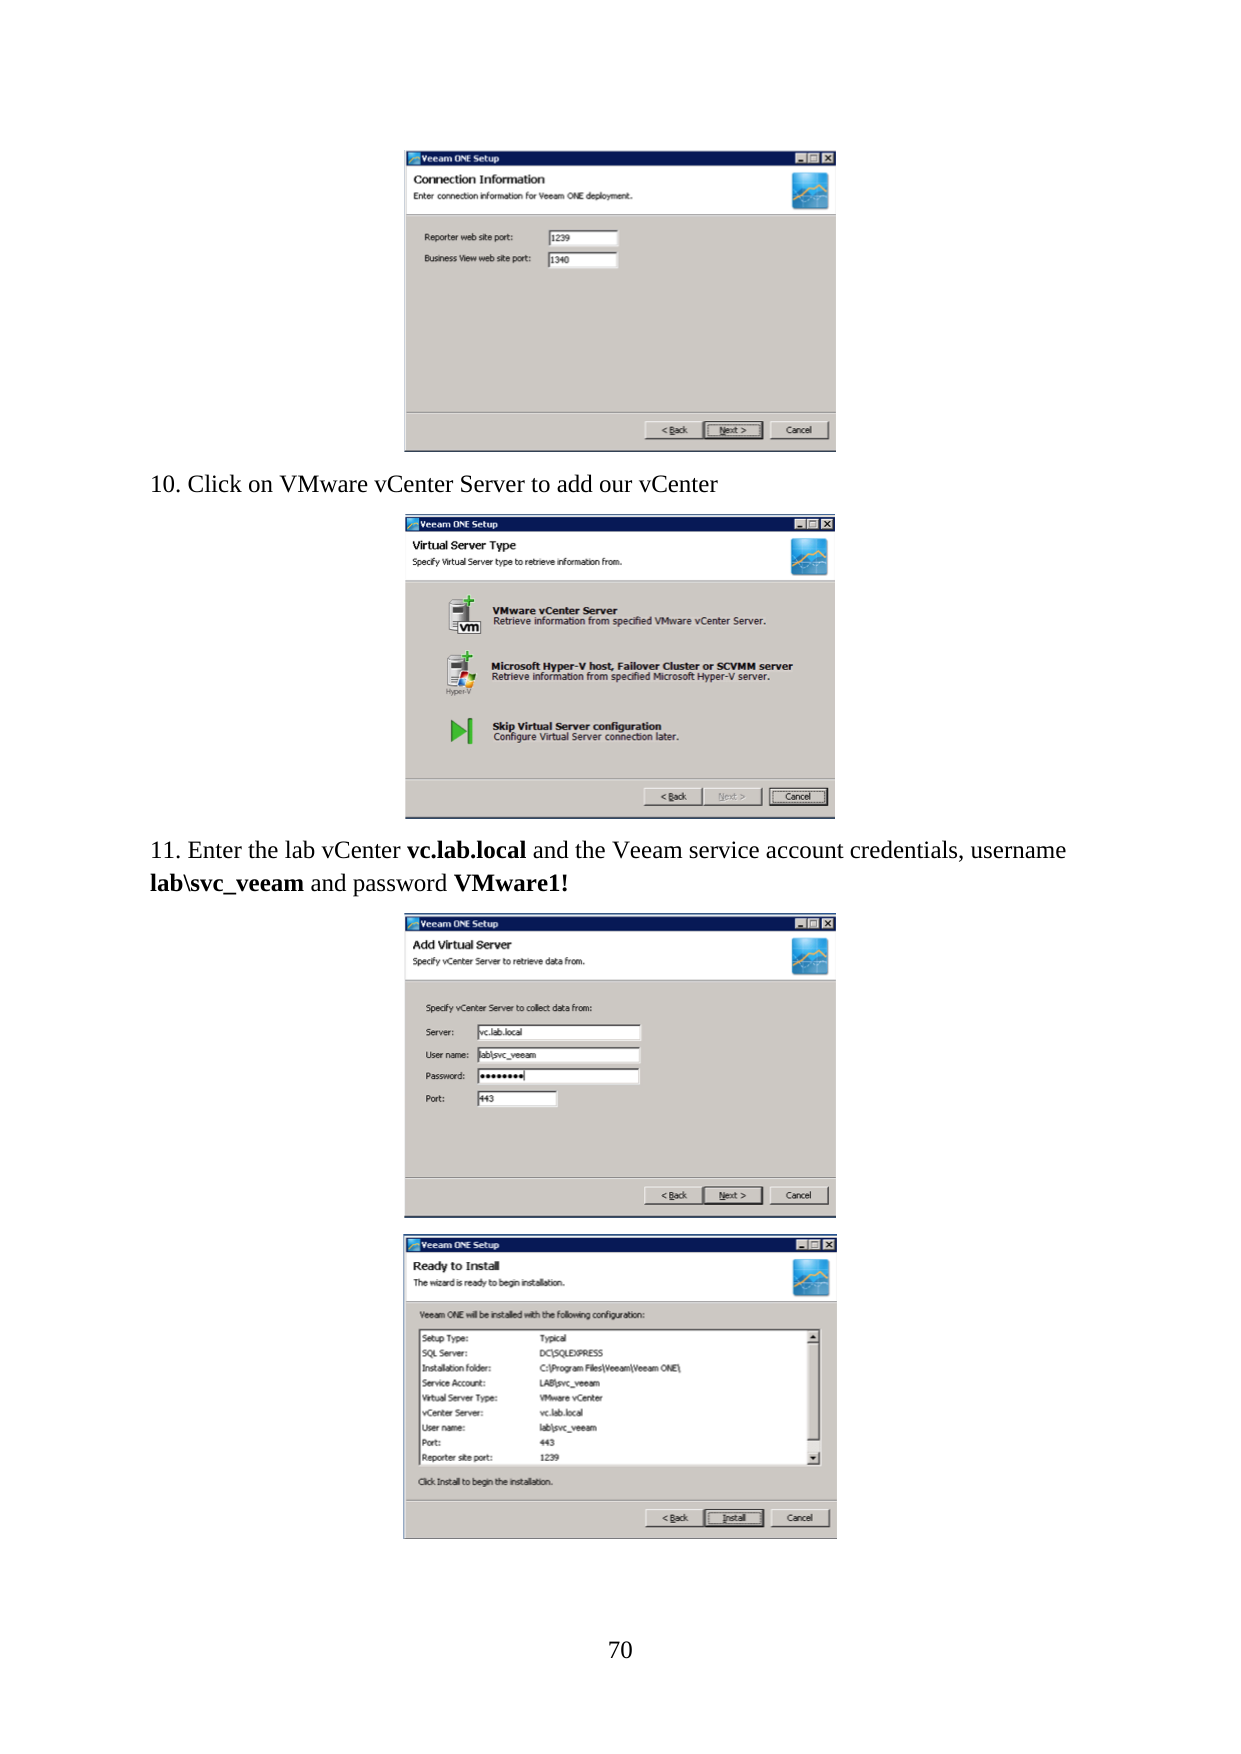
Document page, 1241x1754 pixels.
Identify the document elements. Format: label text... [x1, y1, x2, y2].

text 11. Enter the lab vCenter vc.lab.local and the Veeam service account credentials, username lab\svc_veeam and password VMware1! [150, 835, 1090, 897]
picture [404, 913, 836, 1218]
picture [404, 150, 836, 452]
picture [403, 1234, 837, 1539]
picture [405, 514, 835, 819]
text 10. Click on VMware vCenter Server to add our vCenter [150, 469, 1090, 498]
